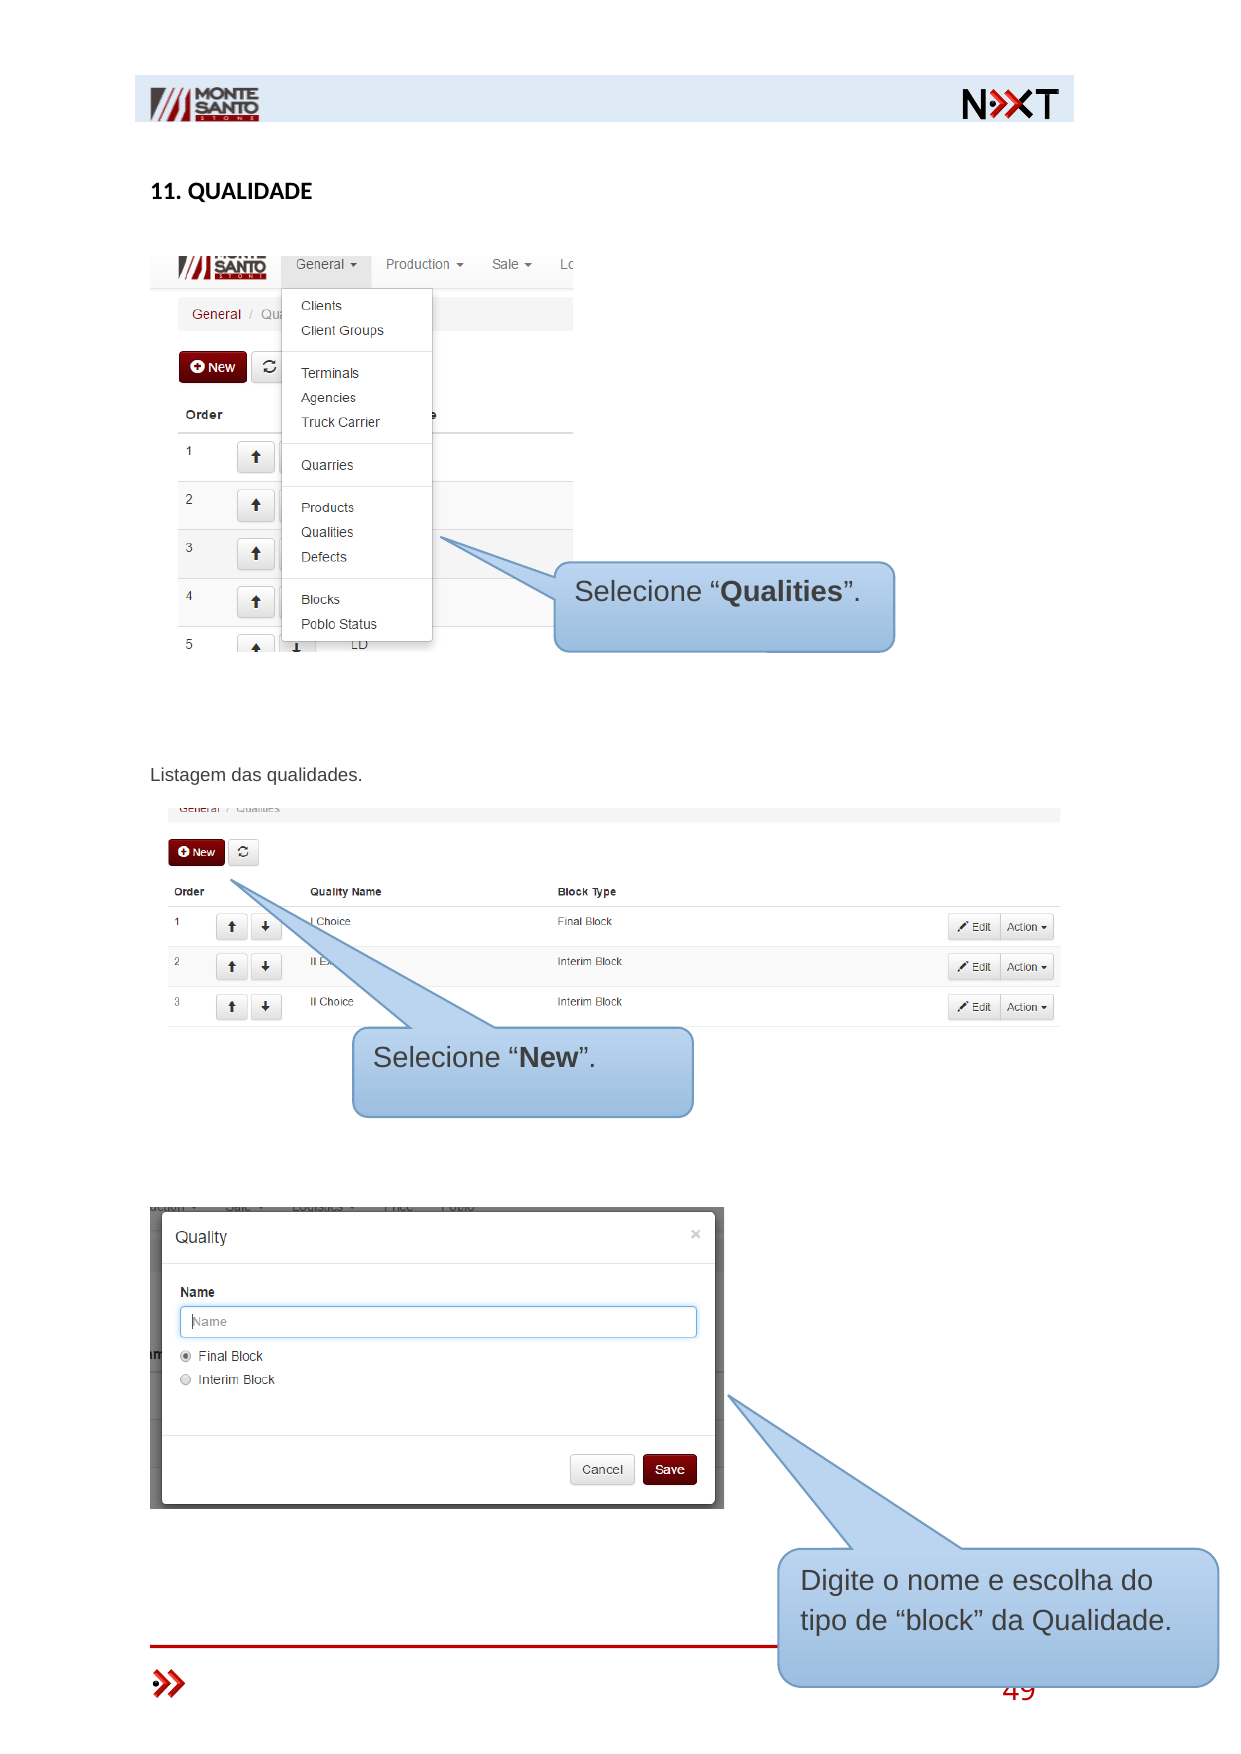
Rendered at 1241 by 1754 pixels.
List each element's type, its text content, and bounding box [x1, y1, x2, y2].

picture [150, 1666, 188, 1701]
picture [961, 87, 1060, 121]
picture [150, 256, 574, 652]
subtitle QUALIDADE [150, 175, 1090, 206]
picture [150, 1207, 725, 1509]
picture [150, 87, 260, 122]
text Listagem das qualidades. [150, 764, 1090, 786]
picture [150, 808, 1071, 1027]
